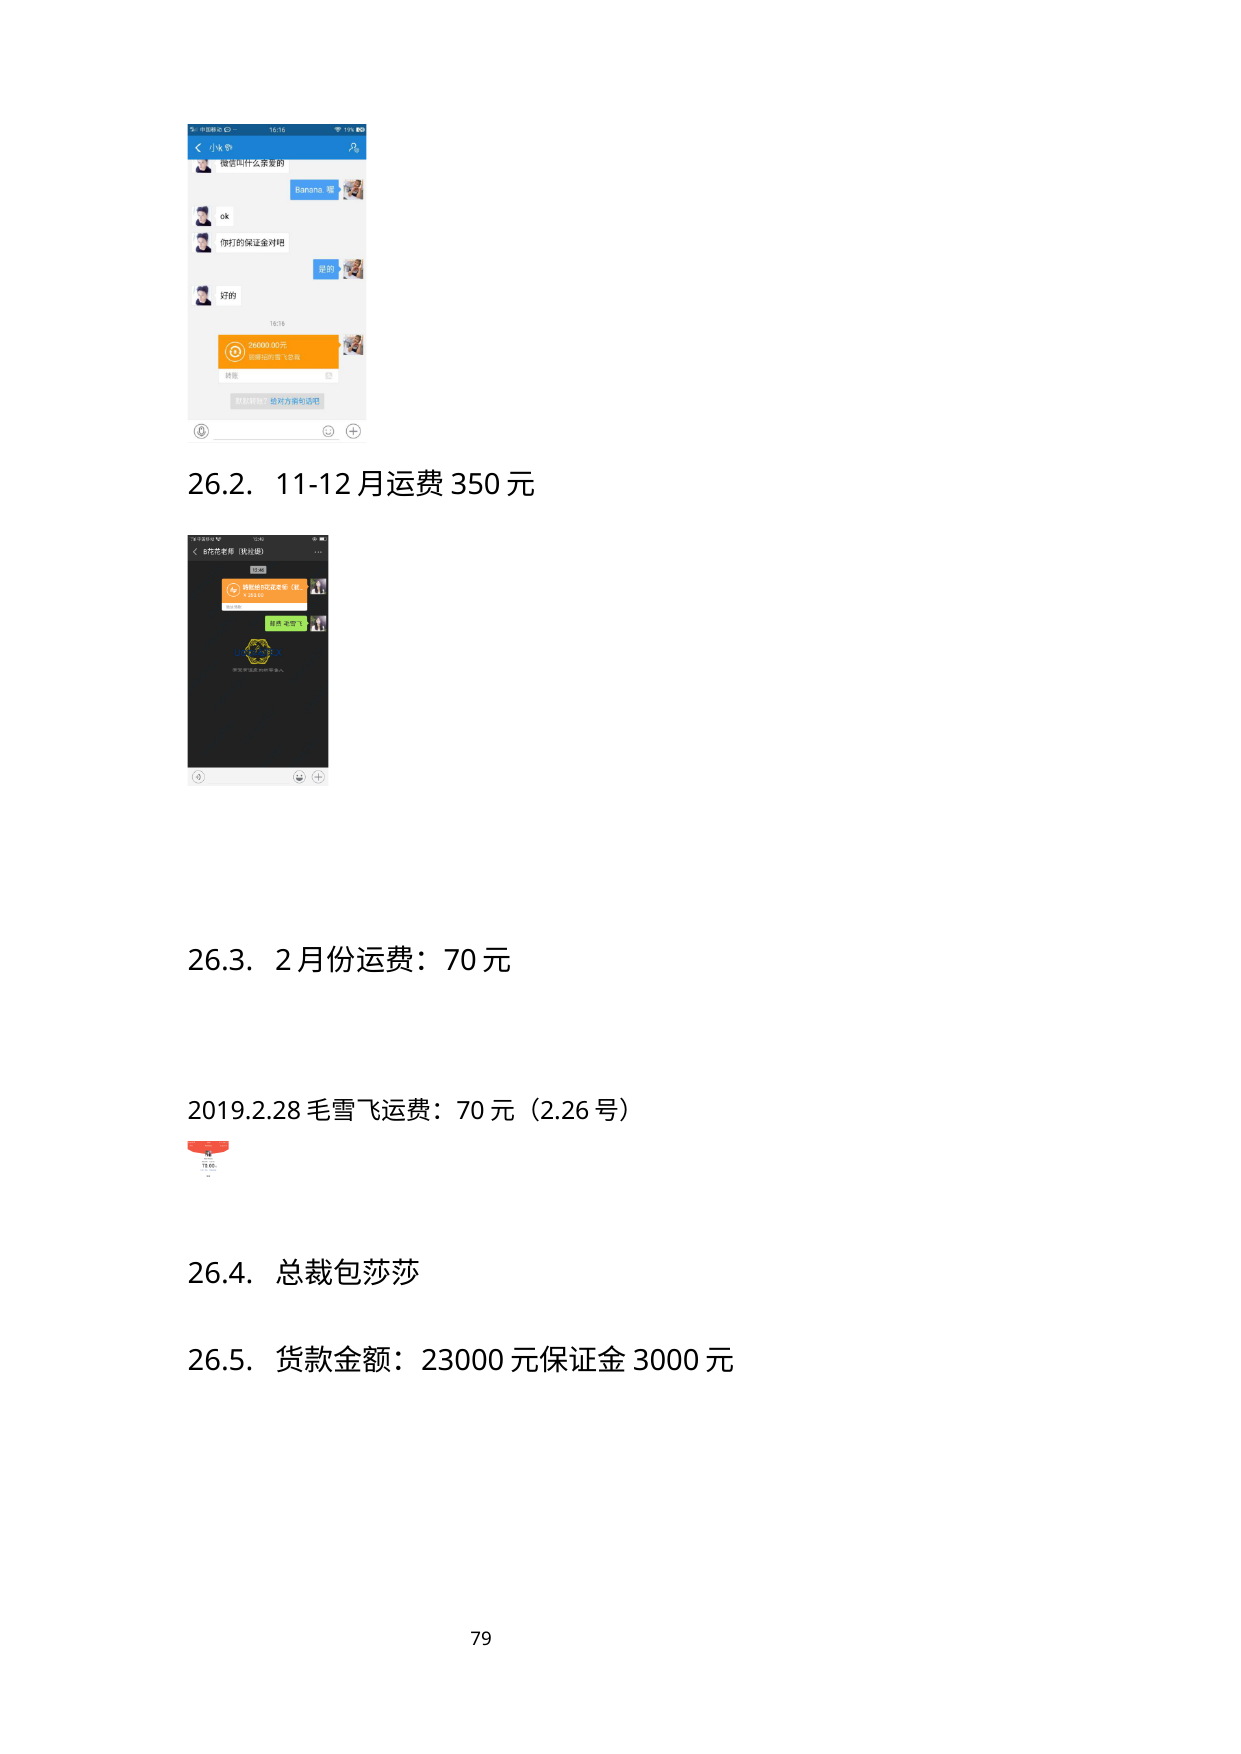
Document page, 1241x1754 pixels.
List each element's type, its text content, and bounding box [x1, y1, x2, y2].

subtitle 货款金额：23000元保证金3000元 [187, 1325, 1053, 1390]
picture [187, 124, 367, 443]
subtitle 2月份运费：70元 [187, 925, 1053, 990]
subtitle 11-12月运费350元 [187, 449, 1053, 514]
subtitle 总裁包莎莎 [187, 1239, 1053, 1304]
picture [187, 1141, 229, 1215]
picture [187, 535, 329, 786]
text 2019.2.28毛雪飞运费：70元（2.26号） [187, 1076, 1053, 1141]
